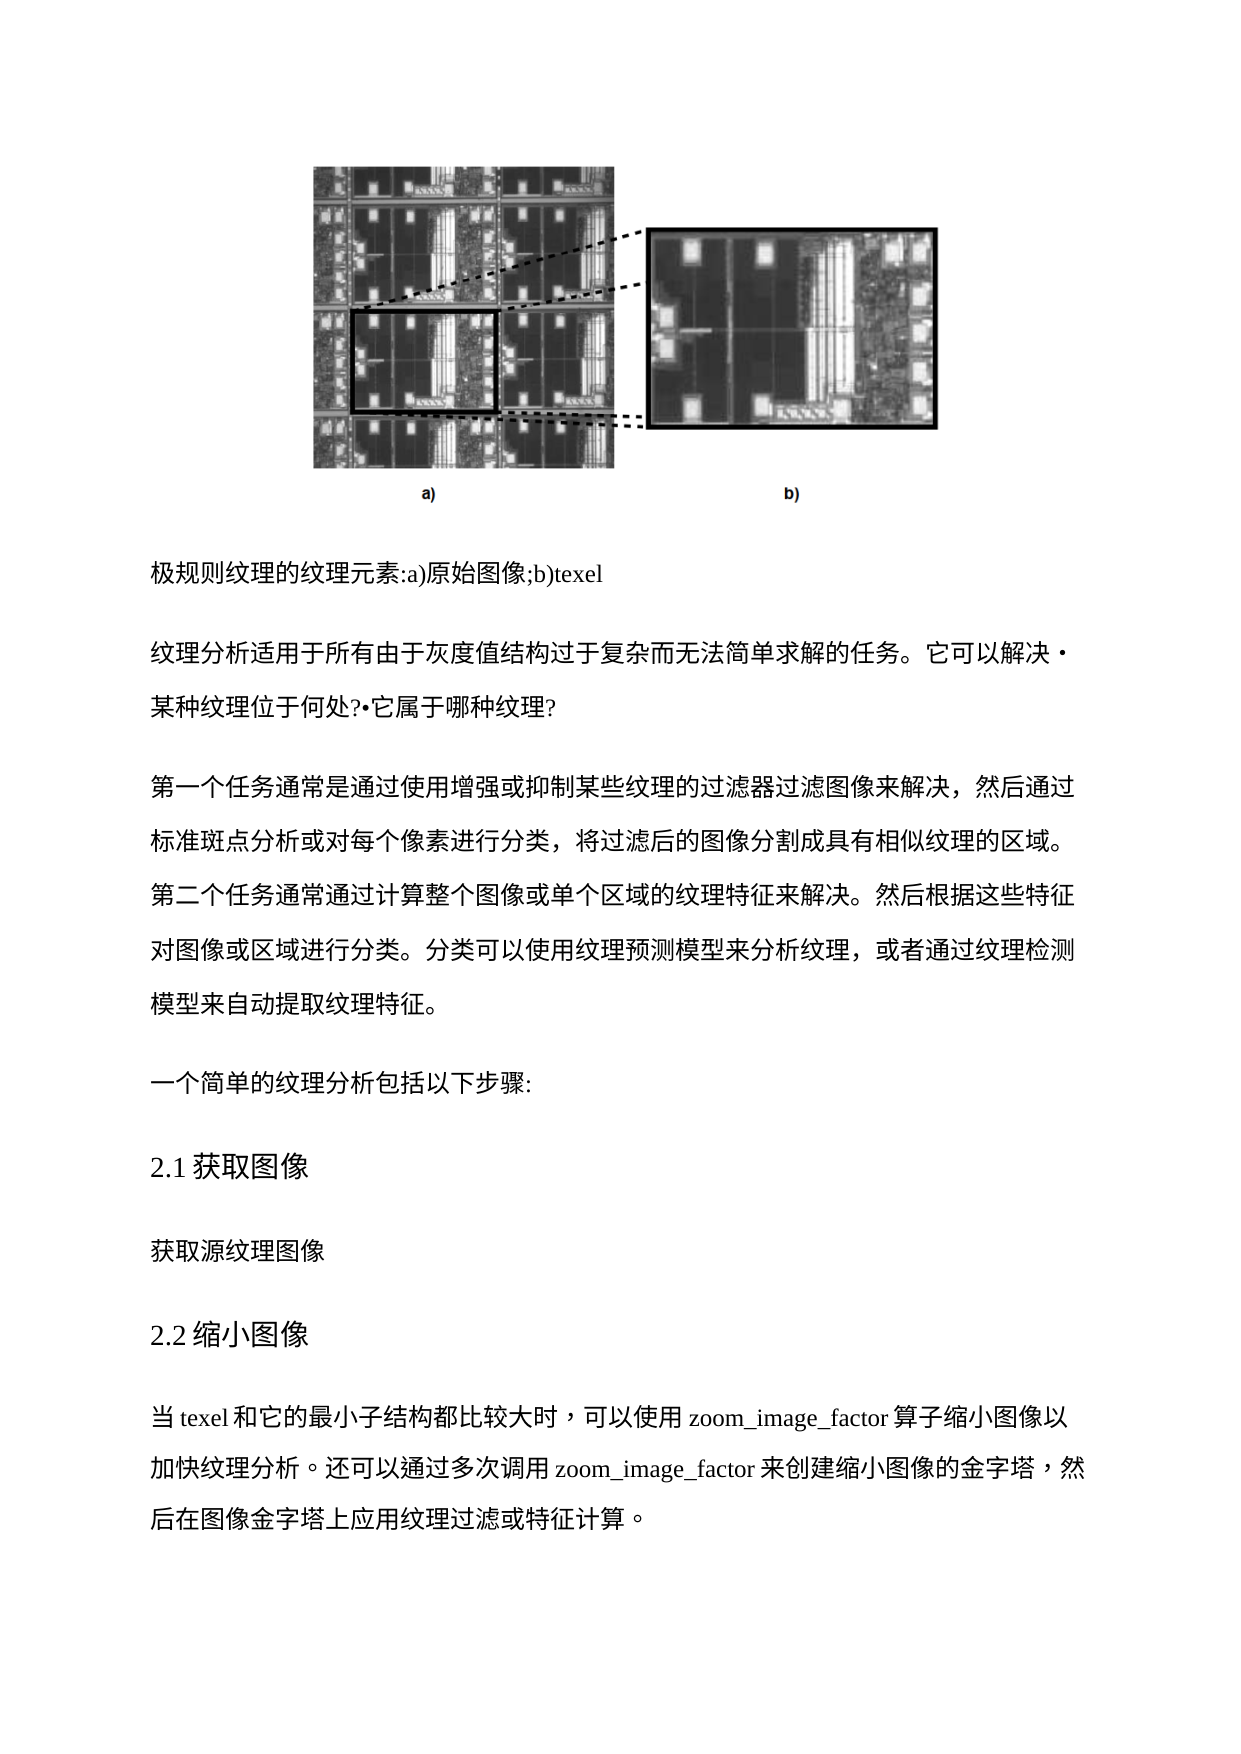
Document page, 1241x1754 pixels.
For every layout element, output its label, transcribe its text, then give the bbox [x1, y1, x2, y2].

text 纹理分析适用于所有由于灰度值结构过于复杂而无法简单求解的任务。它可以解决•某种纹理位于何处?•它属于哪种纹理? [150, 633, 1090, 724]
text 当texel和它的最小子结构都比较大时，可以使用zoom_image_factor算子缩小图像以加快纹理分析。还可以通过多次调用zoom_image_factor来创建缩小图像的金字塔，然后在图像金字塔上应用纹理过滤或特征计算。 [150, 1399, 1090, 1536]
text 极规则纹理的纹理元素:a)原始图像;b)texel [150, 554, 1090, 590]
picture [150, 150, 1109, 514]
subtitle 2.2缩小图像 [150, 1311, 1090, 1353]
text 第一个任务通常是通过使用增强或抑制某些纹理的过滤器过滤图像来解决，然后通过标准斑点分析或对每个像素进行分类，将过滤后的图像分割成具有相似纹理的区域。第二个任务通常通过计算整个图像或单个区域的纹理特征来解决。然后根据这些特征对图像或区域进行分类。分类可以使用纹理预测模型来分析纹理，或者通过纹理检测模型来自动提取纹理特征。 [150, 767, 1090, 1021]
subtitle 2.1获取图像 [150, 1143, 1090, 1186]
text 一个简单的纹理分析包括以下步骤: [150, 1064, 1090, 1100]
text 获取源纹理图像 [150, 1232, 1090, 1268]
